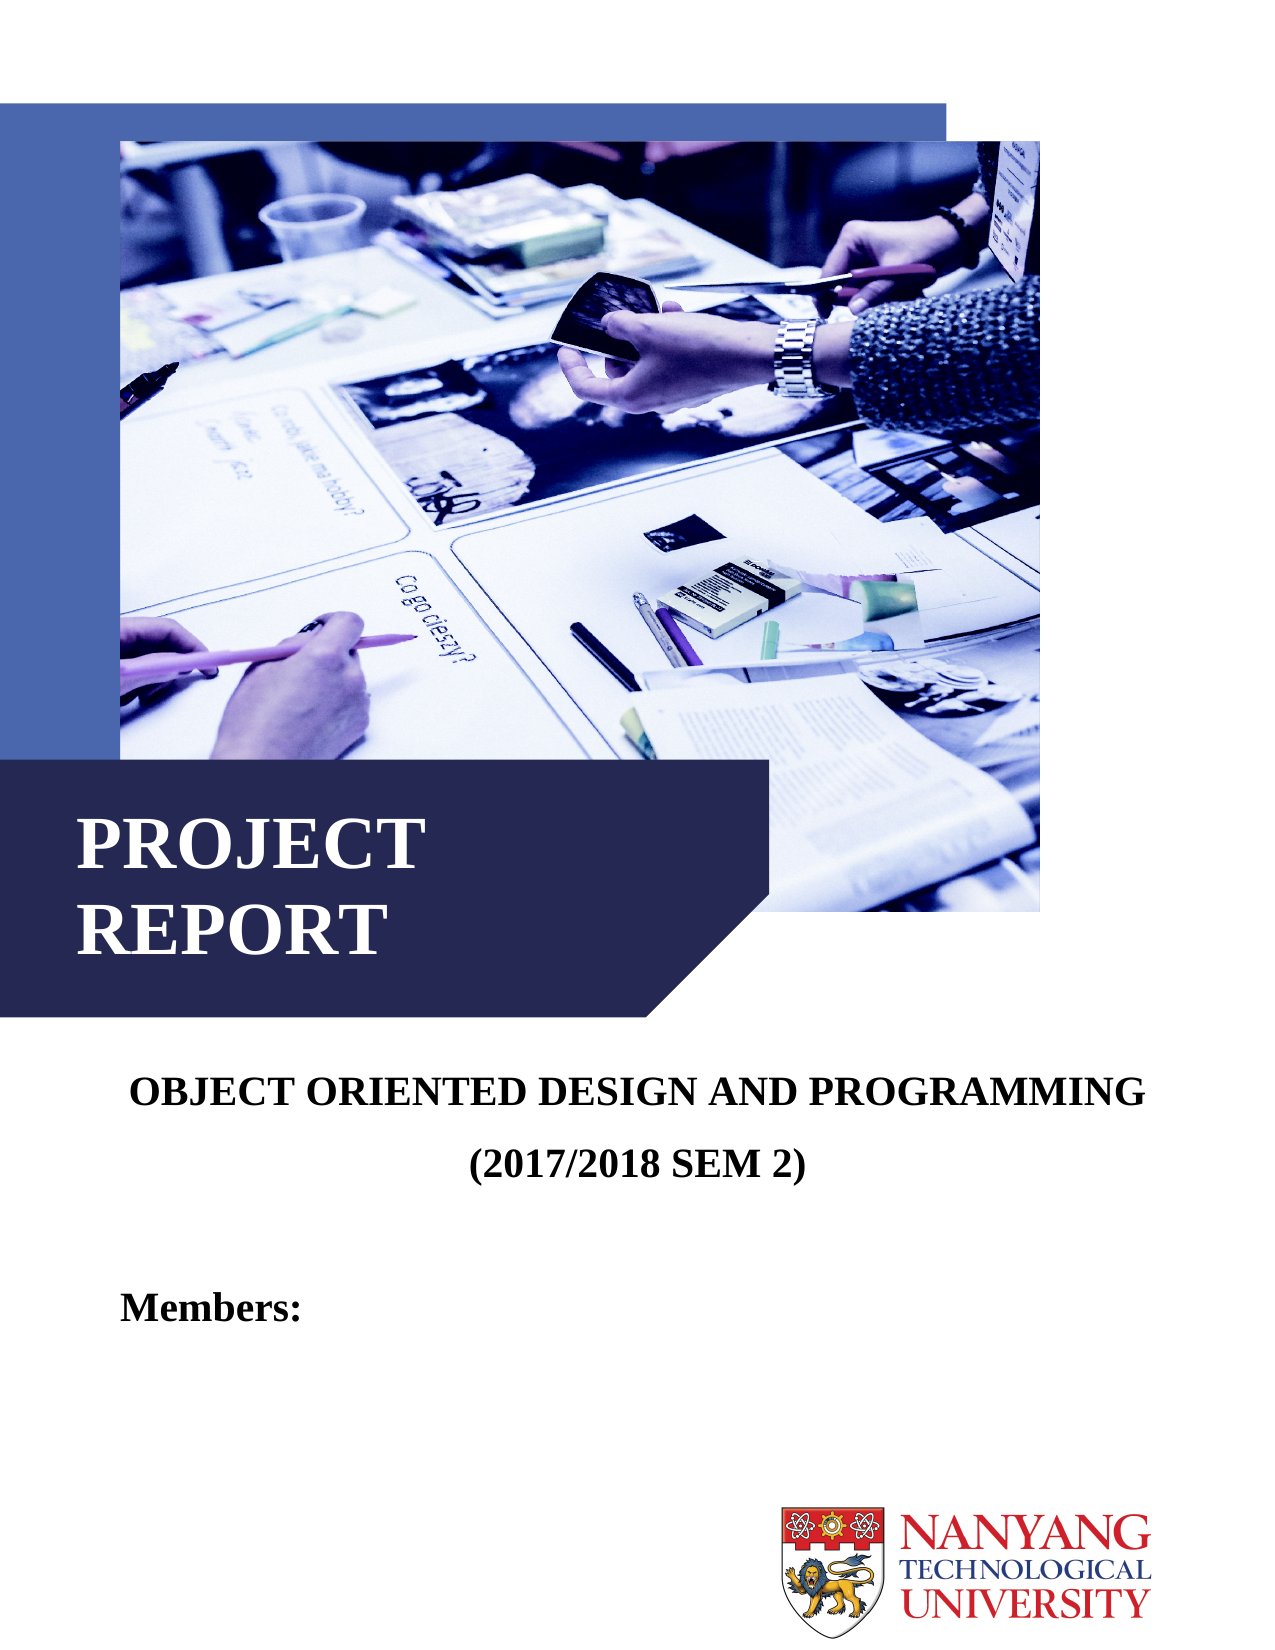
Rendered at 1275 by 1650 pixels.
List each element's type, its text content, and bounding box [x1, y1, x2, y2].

text (2017/2018 SEM 2) [120, 1139, 1155, 1187]
text Members: [120, 1282, 1155, 1330]
table_header PROJECT REPORT [76, 773, 676, 996]
picture [773, 1500, 1156, 1645]
text OBJECT ORIENTED DESIGN AND PROGRAMMING [120, 1067, 1155, 1115]
picture [120, 141, 1040, 912]
